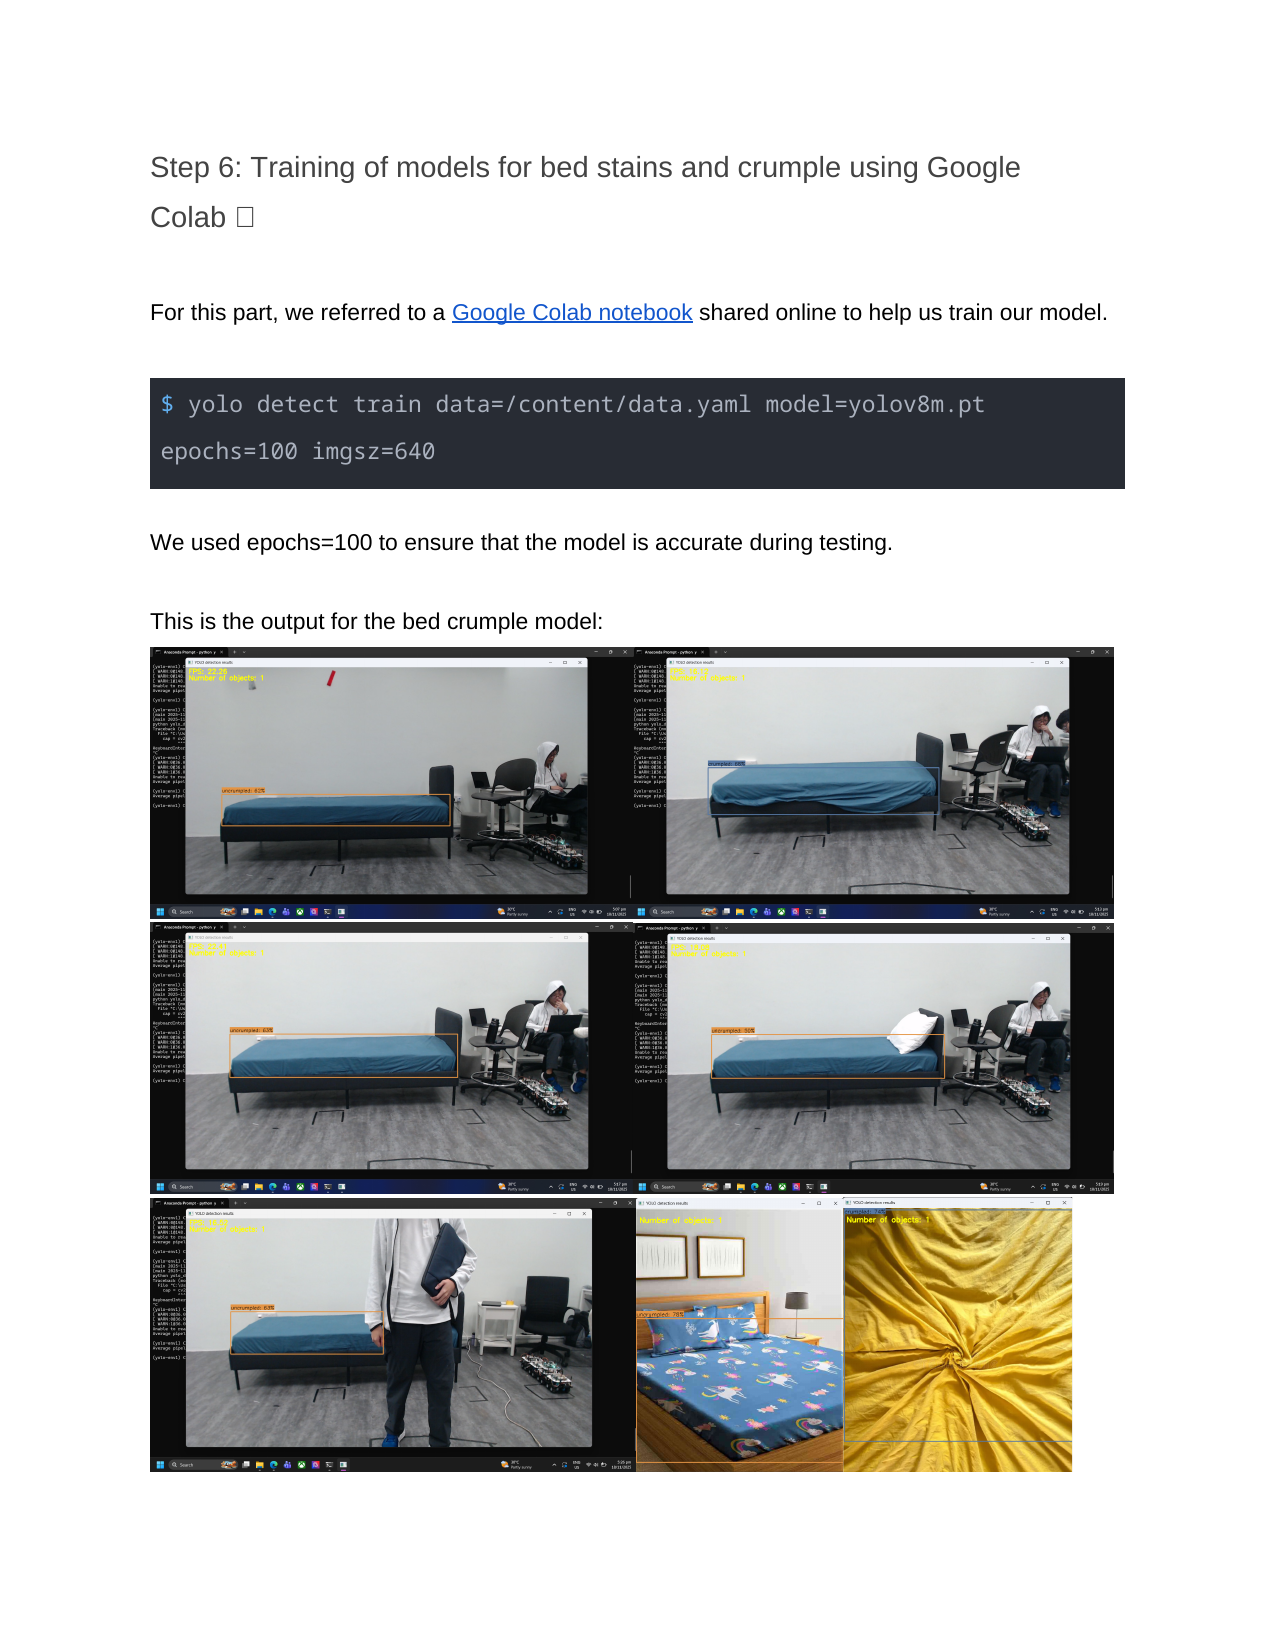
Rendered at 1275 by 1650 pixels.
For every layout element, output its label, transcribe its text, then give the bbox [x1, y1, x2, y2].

table_header $ yolo detect train data=/content/data.yaml model=yolov8m.pt epochs=100 imgsz=640 [150, 378, 1125, 489]
subtitle Step 6: Training of models for bed stains and crumple using Google Colab 🤖 [150, 150, 1125, 234]
text We used epochs=100 to ensure that the model is accurate during testing. [150, 529, 1125, 555]
picture [150, 1197, 1073, 1472]
picture [150, 922, 1114, 1194]
text This is the output for the bed crumple model: [150, 608, 1125, 634]
text For this part, we referred to a Google Colab notebook shared online to help us train our model. [150, 298, 1125, 325]
picture [150, 647, 1114, 919]
